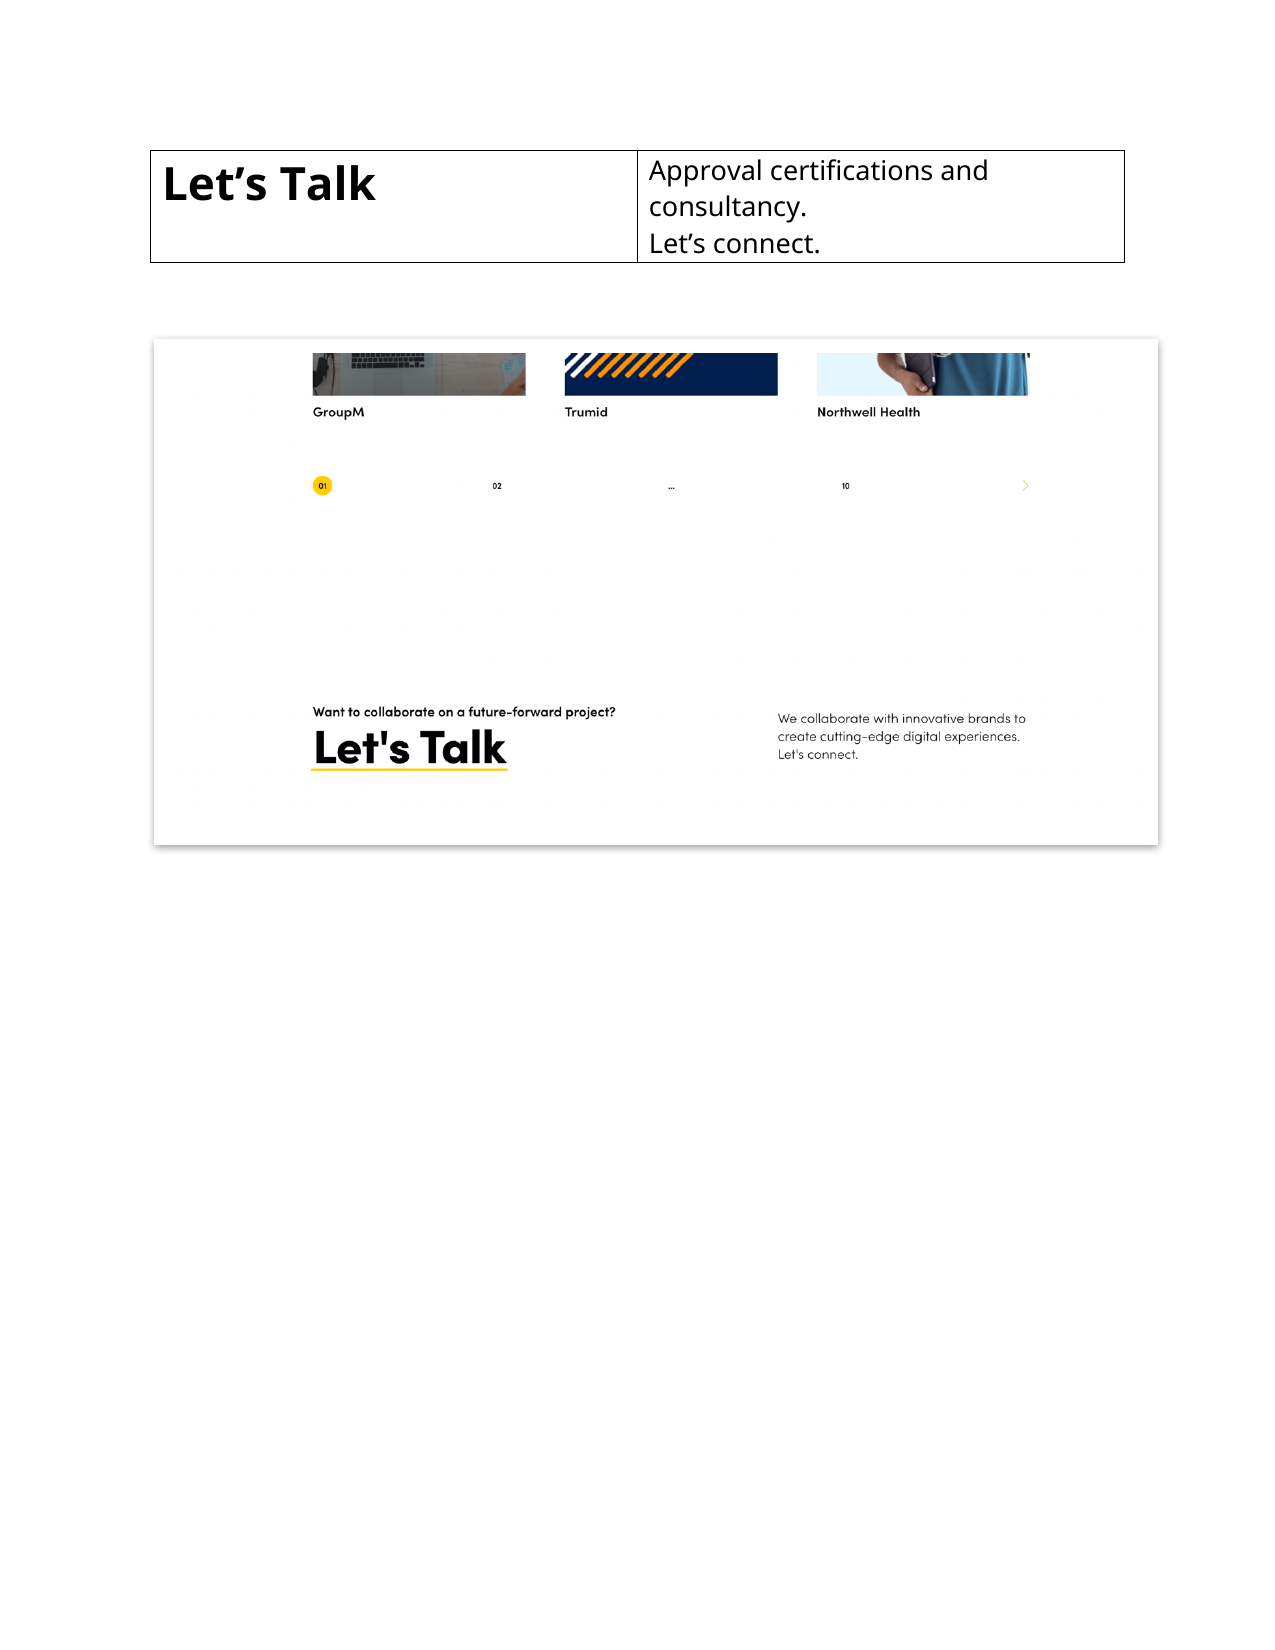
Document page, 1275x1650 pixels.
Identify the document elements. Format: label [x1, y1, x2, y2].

picture [169, 353, 1144, 831]
table_header [638, 151, 1124, 262]
table_header [151, 151, 637, 262]
